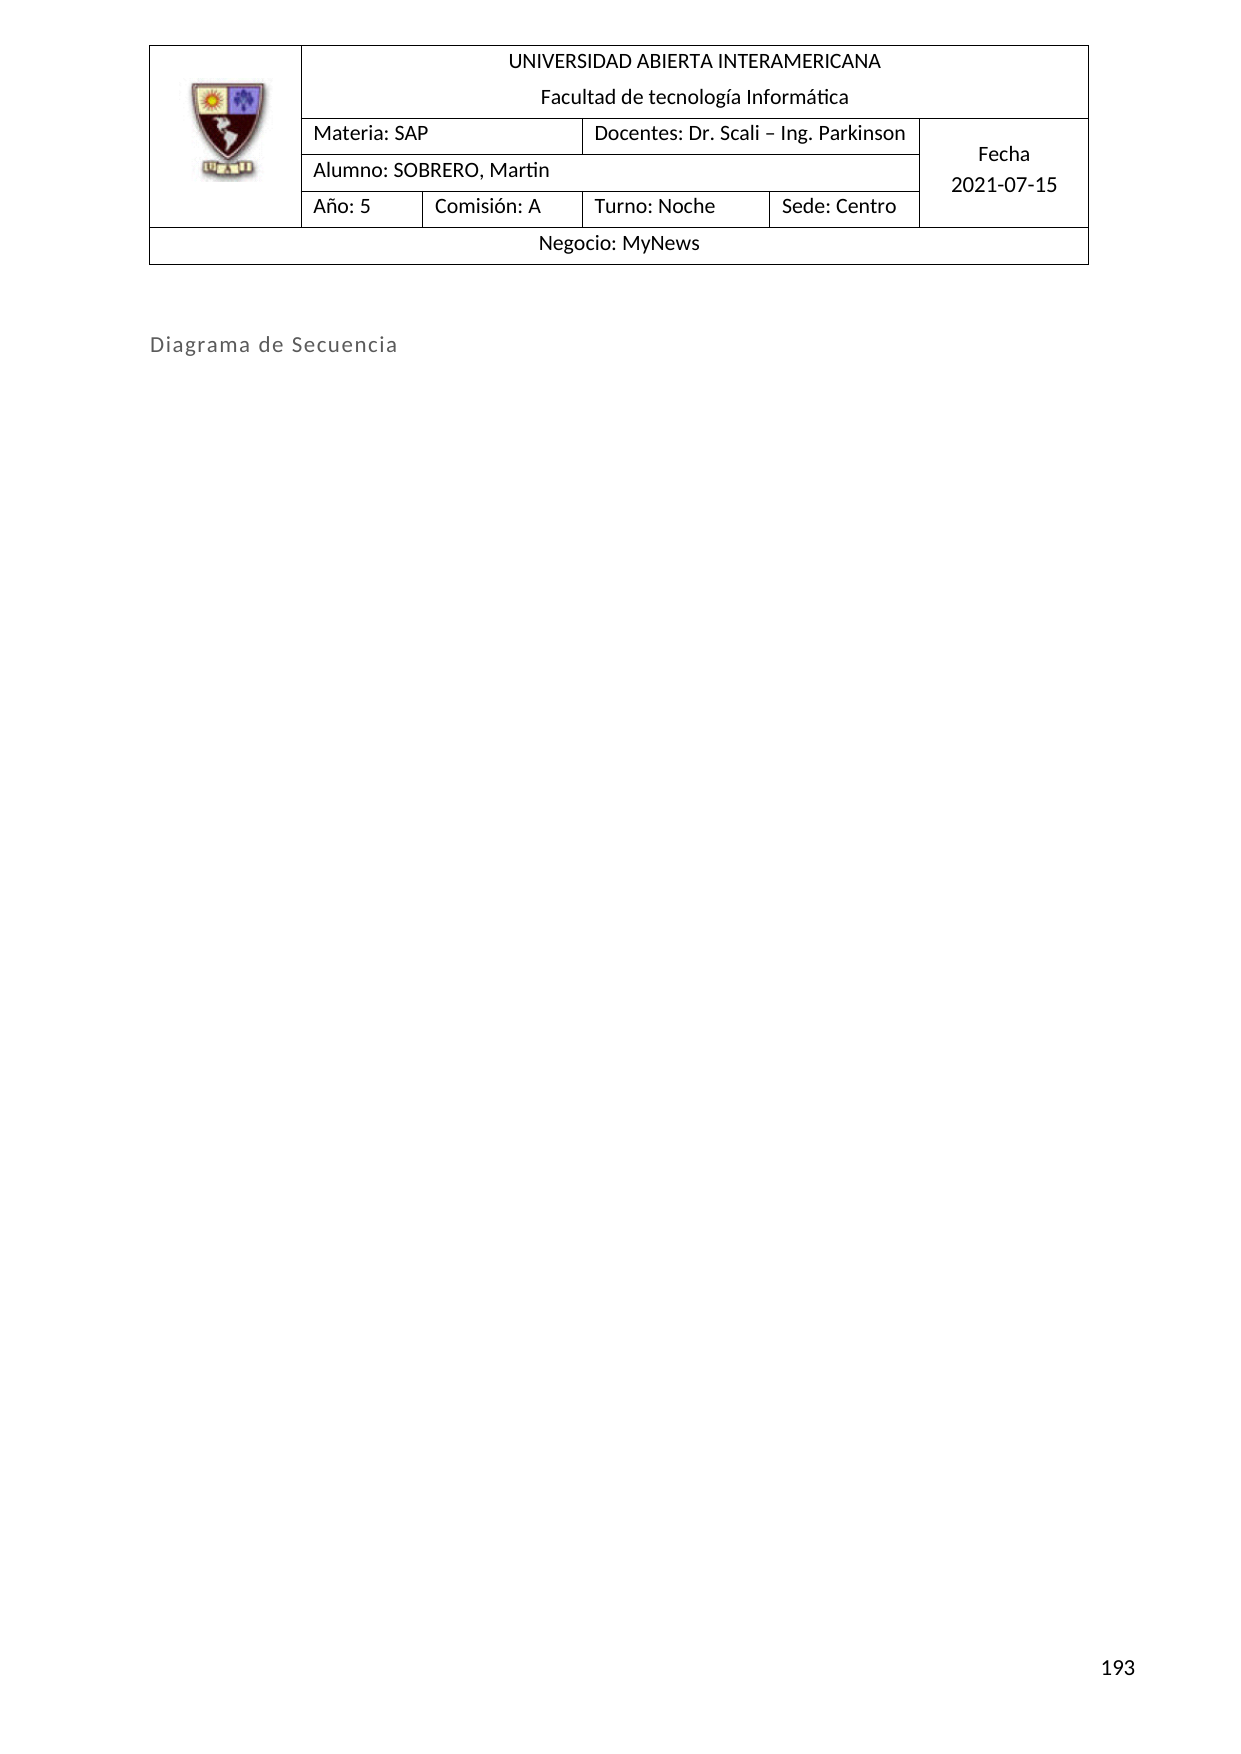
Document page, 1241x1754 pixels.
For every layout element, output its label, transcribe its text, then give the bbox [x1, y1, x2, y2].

subtitle Diagrama de Secuencia [150, 330, 1135, 358]
picture [177, 74, 278, 187]
